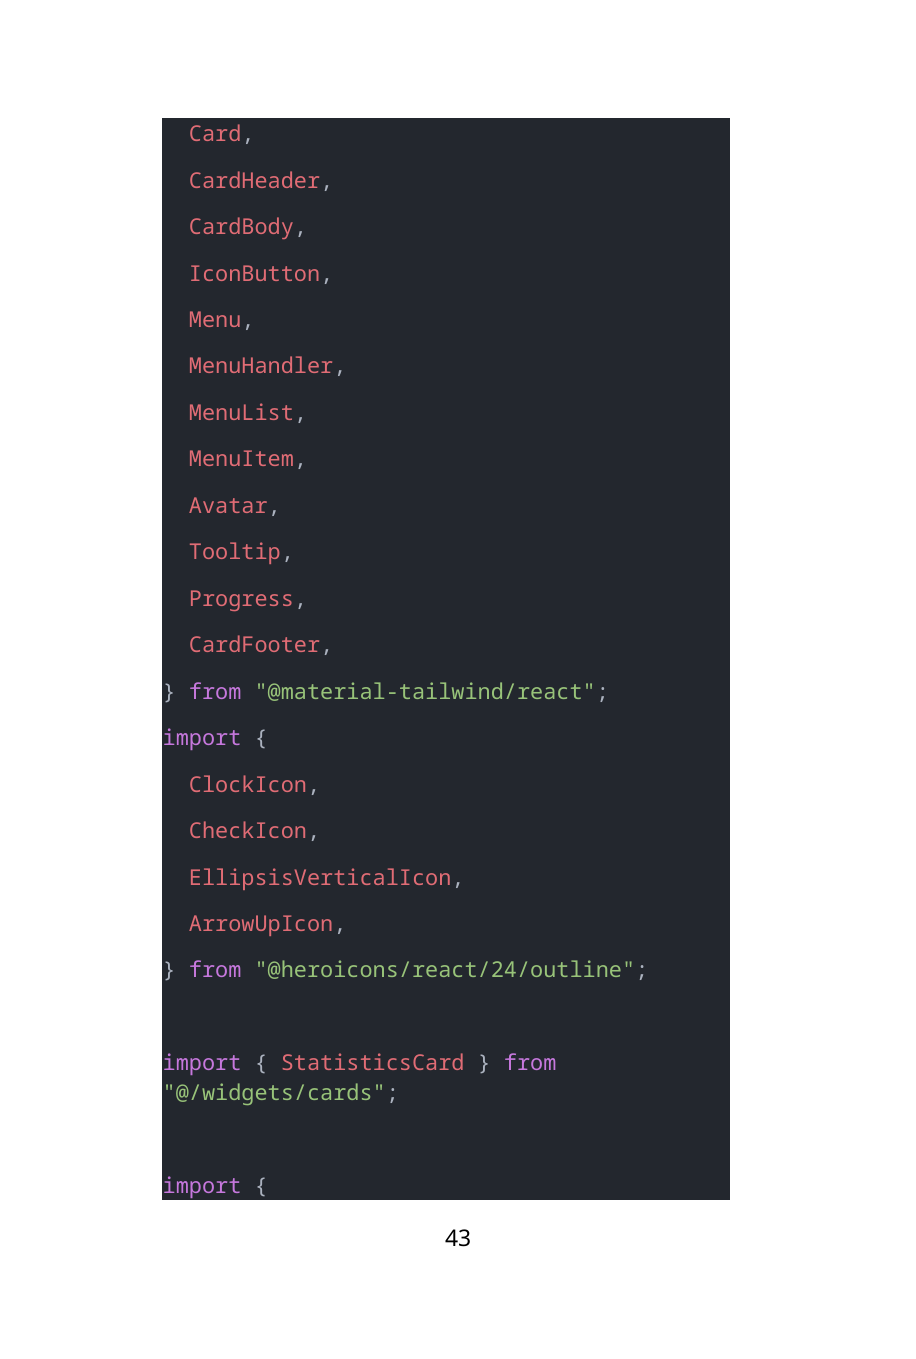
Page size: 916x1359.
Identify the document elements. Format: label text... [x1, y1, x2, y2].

text Card, [162, 118, 730, 148]
text CheckIcon, [162, 815, 730, 845]
text MenuList, [162, 397, 730, 427]
text import { StatisticsCard } from "@/widgets/cards"; [162, 1047, 730, 1107]
text CardBody, [162, 211, 730, 241]
text ArrowUpIcon, [162, 908, 730, 938]
text MenuItem, [162, 443, 730, 473]
text import { [162, 1170, 730, 1200]
text } from "@heroicons/react/24/outline"; [162, 954, 730, 984]
text Tooltip, [162, 536, 730, 566]
text Avatar, [162, 490, 730, 519]
text CardFooter, [162, 629, 730, 659]
text MenuHandler, [162, 350, 730, 380]
text Progress, [162, 583, 730, 612]
text import { [162, 722, 730, 752]
text } from "@material-tailwind/react"; [162, 676, 730, 705]
text EllipsisVerticalIcon, [162, 861, 730, 891]
text CardHeader, [162, 164, 730, 194]
text Menu, [162, 304, 730, 334]
text ClockIcon, [162, 768, 730, 798]
text IconButton, [162, 257, 730, 287]
